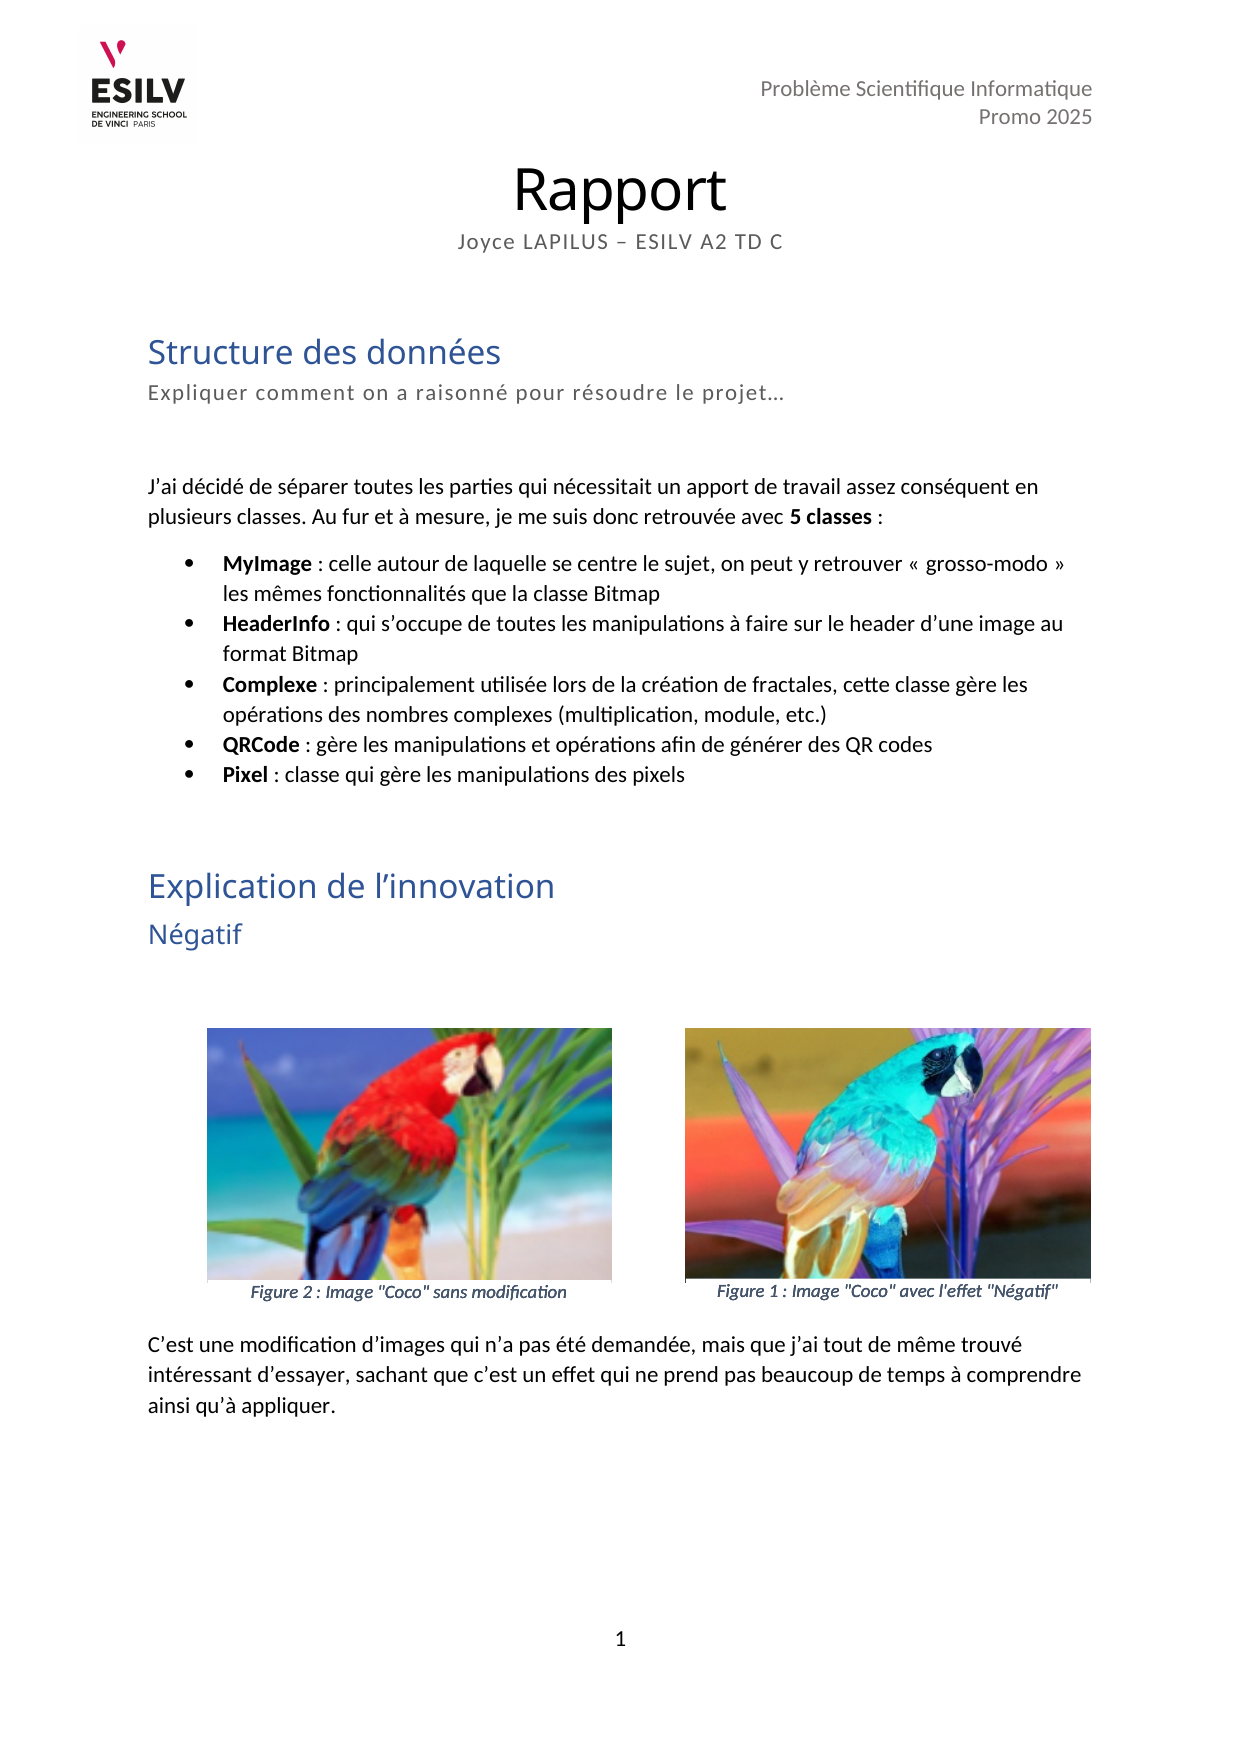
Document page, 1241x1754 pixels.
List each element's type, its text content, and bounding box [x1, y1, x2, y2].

subtitle Structure des données [148, 329, 1093, 374]
list Complexe : principalement utilisée lors de la création de fractales, cette classe gère les opérations des nombres complexes (multiplication, module, etc.) [185, 670, 1093, 728]
subtitle Négatif [148, 916, 1093, 952]
picture [77, 25, 197, 145]
picture [685, 1028, 1091, 1278]
list QRCode : gère les manipulations et opérations afin de générer des QR codes [185, 730, 1093, 758]
subtitle Explication de l’innovation [148, 862, 1093, 908]
picture [207, 1028, 612, 1280]
text J’ai décidé de séparer toutes les parties qui nécessitait un apport de travail assez conséquent en plusieurs classes. Au fur et à mesure, je me suis donc retrouvée avec 5 classes : [148, 472, 1093, 530]
text C’est une modification d’images qui n’a pas été demandée, mais que j’ai tout de même trouvé intéressant d’essayer, sachant que c’est un effet qui ne prend pas beaucoup de temps à comprendre ainsi qu’à appliquer. [148, 1330, 1093, 1419]
subtitle Expliquer comment on a raisonné pour résoudre le projet… [148, 378, 1093, 406]
list MyImage : celle autour de laquelle se centre le sujet, on peut y retrouver « grosso-modo » les mêmes fonctionnalités que la classe Bitmap [185, 549, 1093, 607]
list Pixel : classe qui gère les manipulations des pixels [185, 760, 1093, 788]
list HeaderInfo : qui s’occupe de toutes les manipulations à faire sur le header d’une image au format Bitmap [185, 609, 1093, 668]
subtitle Joyce LAPILUS – ESILV A2 TD C [148, 227, 1093, 255]
title Rapport [148, 148, 1093, 227]
